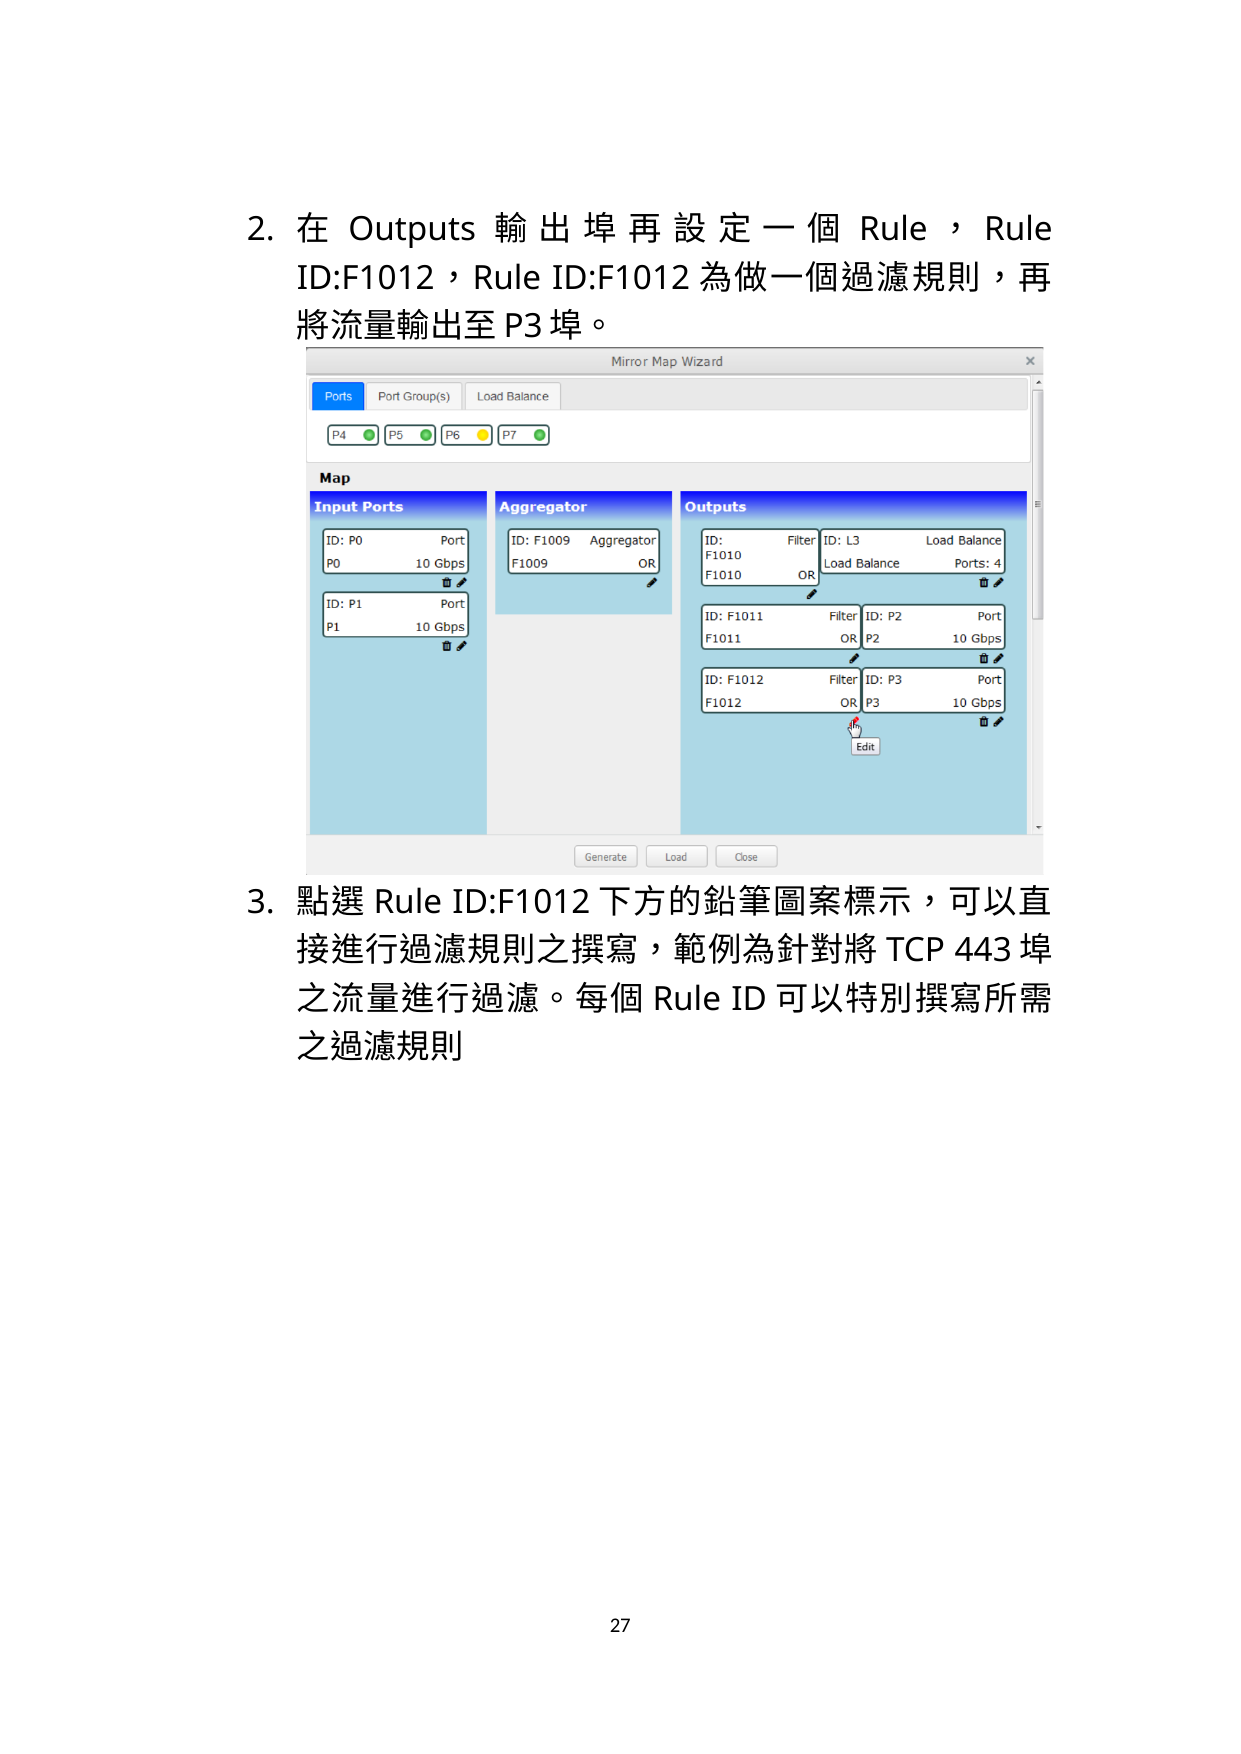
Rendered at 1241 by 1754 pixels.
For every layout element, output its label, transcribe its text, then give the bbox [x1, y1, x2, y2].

picture [306, 347, 1044, 875]
list 點選Rule ID:F1012下方的鉛筆圖案標示，可以直接進行過濾規則之撰寫，範例為針對將TCP 443埠之流量進行過濾。每個Rule ID可以特別撰寫所需之過濾規則 [247, 874, 1053, 1068]
list 在Outputs輸出埠再設定一個Rule，Rule ID:F1012，Rule ID:F1012為做一個過濾規則，再將流量輸出至P3埠。 [247, 202, 1053, 347]
